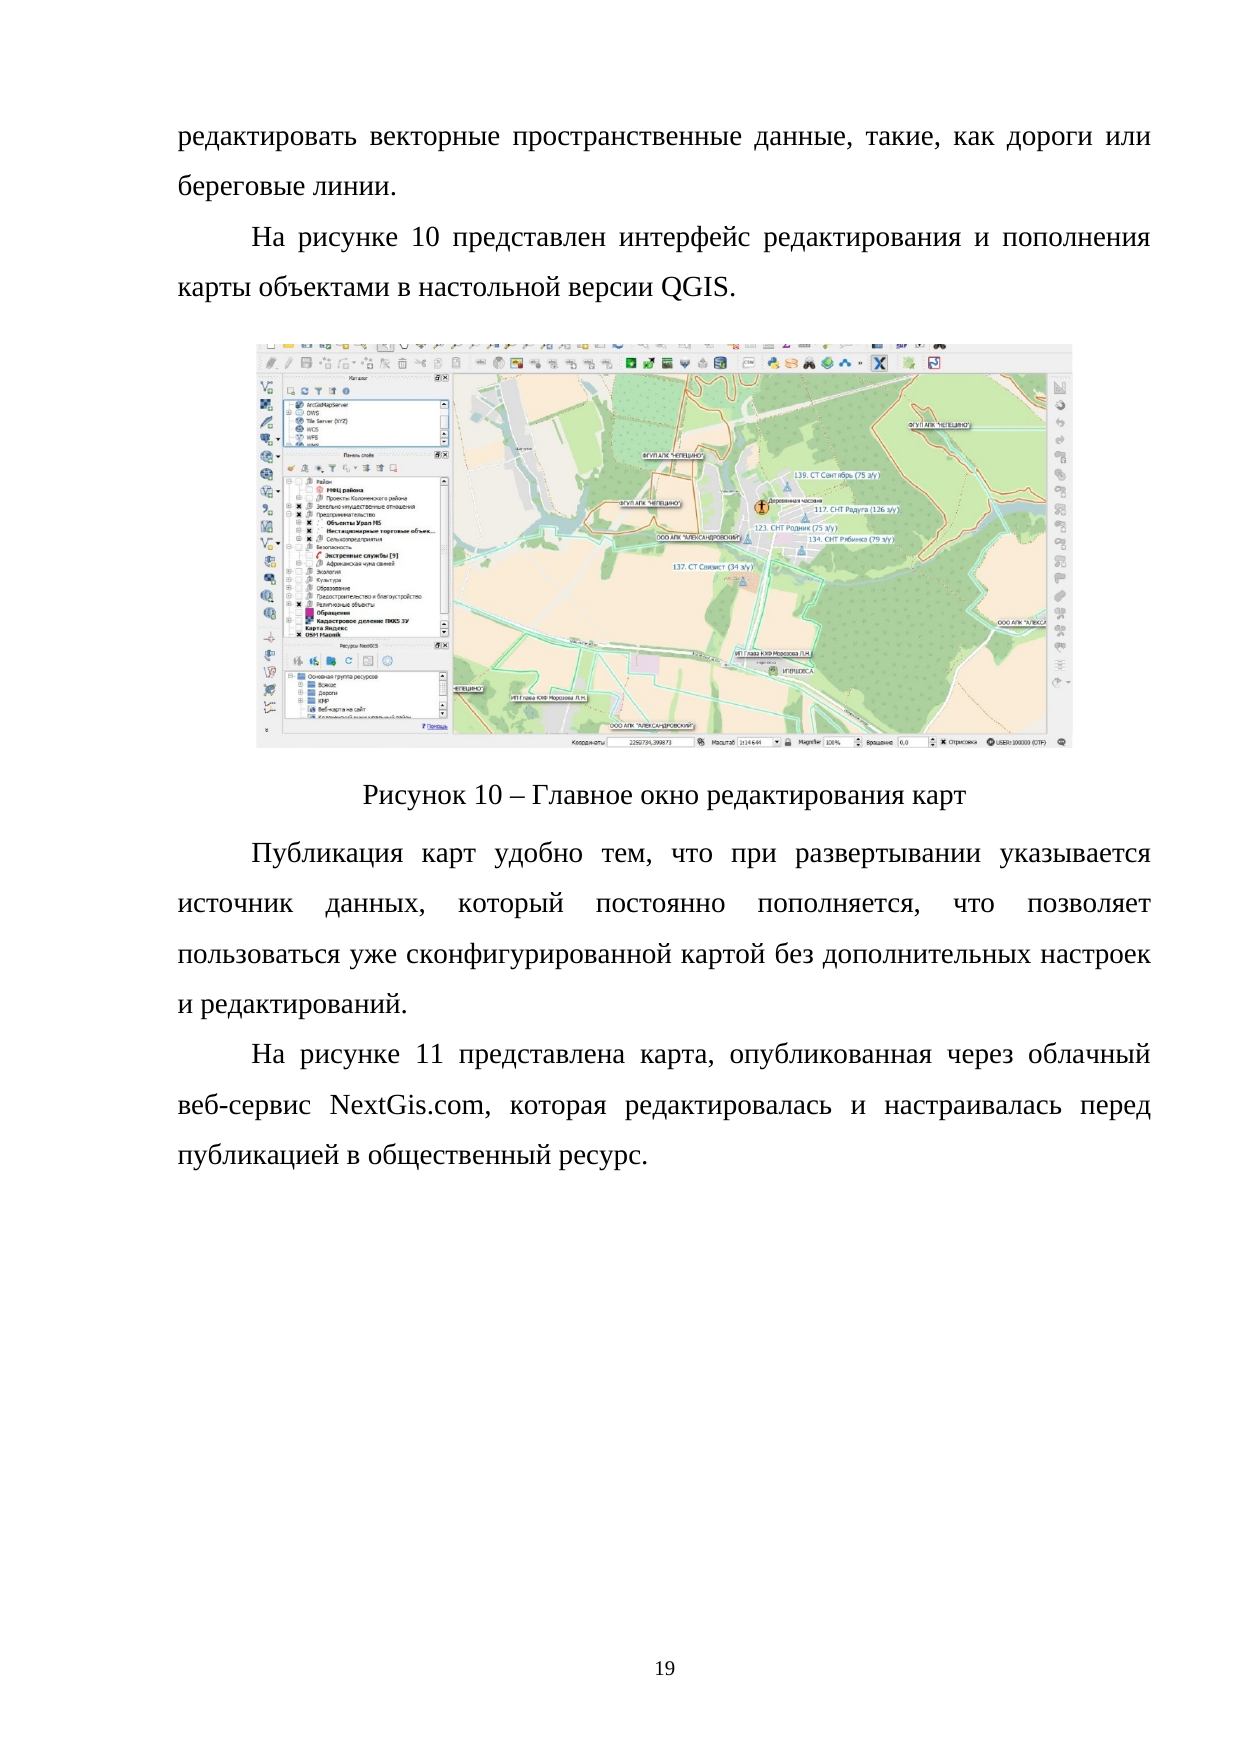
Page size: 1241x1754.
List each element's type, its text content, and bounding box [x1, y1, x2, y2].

text Рисунок 10 – Главное окно редактирования карт [177, 777, 1152, 810]
text На рисунке 10 представлен интерфейс редактирования и пополнения карты объектами в настольной версии QGIS. [177, 219, 1152, 303]
text На рисунке 11 представлена карта, опубликованная через облачный веб-сервис NextGis.com, которая редактировалась и настраивалась перед публикацией в общественный ресурс. [177, 1037, 1152, 1171]
text Публикация карт удобно тем, что при развертывании указывается источник данных, который постоянно пополняется, что позволяет пользоваться уже сконфигурированной картой без дополнительных настроек и редактирований. [177, 835, 1152, 1020]
picture [256, 344, 1073, 748]
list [177, 118, 1152, 202]
